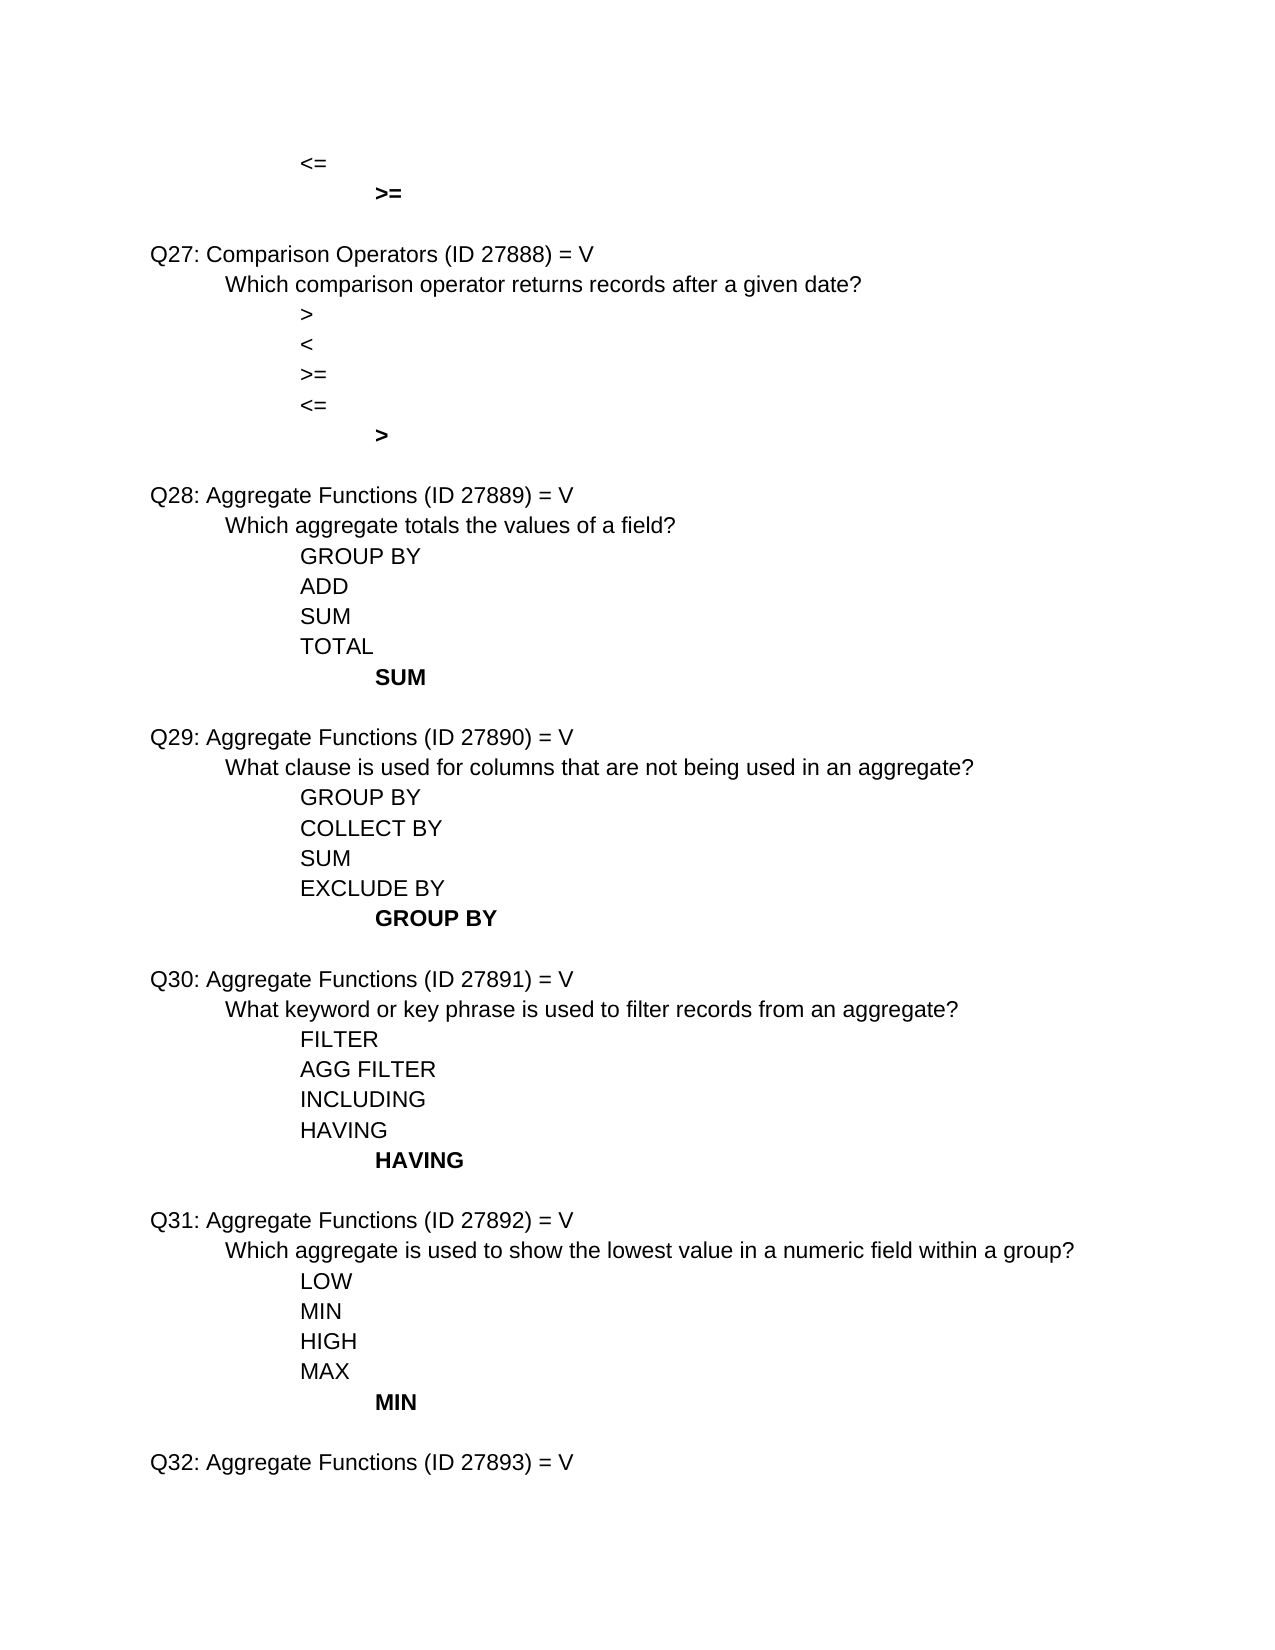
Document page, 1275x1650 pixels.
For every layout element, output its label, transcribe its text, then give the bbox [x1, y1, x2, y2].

text Which aggregate is used to show the lowest value in a numeric field within a group? [150, 1237, 1125, 1264]
text Q28: Aggregate Functions (ID 27889) = V [150, 482, 1125, 509]
text Which aggregate totals the values of a field? [150, 512, 1125, 539]
text Q31: Aggregate Functions (ID 27892) = V [150, 1207, 1125, 1234]
text INCLUDING [300, 1086, 1125, 1113]
text AGG FILTER [300, 1056, 1125, 1083]
text COLLECT BY [300, 814, 1125, 841]
text EXCLUDE BY [300, 875, 1125, 901]
text Q32: Aggregate Functions (ID 27893) = V [150, 1449, 1125, 1475]
text FILTER [300, 1026, 1125, 1052]
text <= [300, 392, 1125, 418]
text SUM [300, 845, 1125, 871]
text Which comparison operator returns records after a given date? [150, 271, 1125, 297]
text TOTAL [300, 633, 1125, 660]
text Q29: Aggregate Functions (ID 27890) = V [150, 724, 1125, 750]
text GROUP BY [300, 543, 1125, 569]
text Q30: Aggregate Functions (ID 27891) = V [150, 966, 1125, 992]
text HAVING [300, 1147, 1125, 1173]
text Q27: Comparison Operators (ID 27888) = V [150, 241, 1125, 267]
text MIN [300, 1298, 1125, 1324]
text What clause is used for columns that are not being used in an aggregate? [150, 754, 1125, 781]
text GROUP BY [300, 784, 1125, 811]
text >= [300, 180, 1125, 207]
text GROUP BY [300, 905, 1125, 932]
text MIN [300, 1388, 1125, 1415]
text MAX [300, 1358, 1125, 1385]
text > [300, 422, 1125, 448]
text < [300, 331, 1125, 358]
text SUM [300, 603, 1125, 629]
text > [300, 301, 1125, 327]
text SUM [300, 663, 1125, 690]
text ADD [300, 573, 1125, 599]
text HIGH [300, 1328, 1125, 1354]
text What keyword or key phrase is used to filter records from an aggregate? [150, 996, 1125, 1022]
text HAVING [300, 1117, 1125, 1143]
text >= [300, 361, 1125, 388]
text LOW [300, 1268, 1125, 1294]
text <= [300, 150, 1125, 176]
